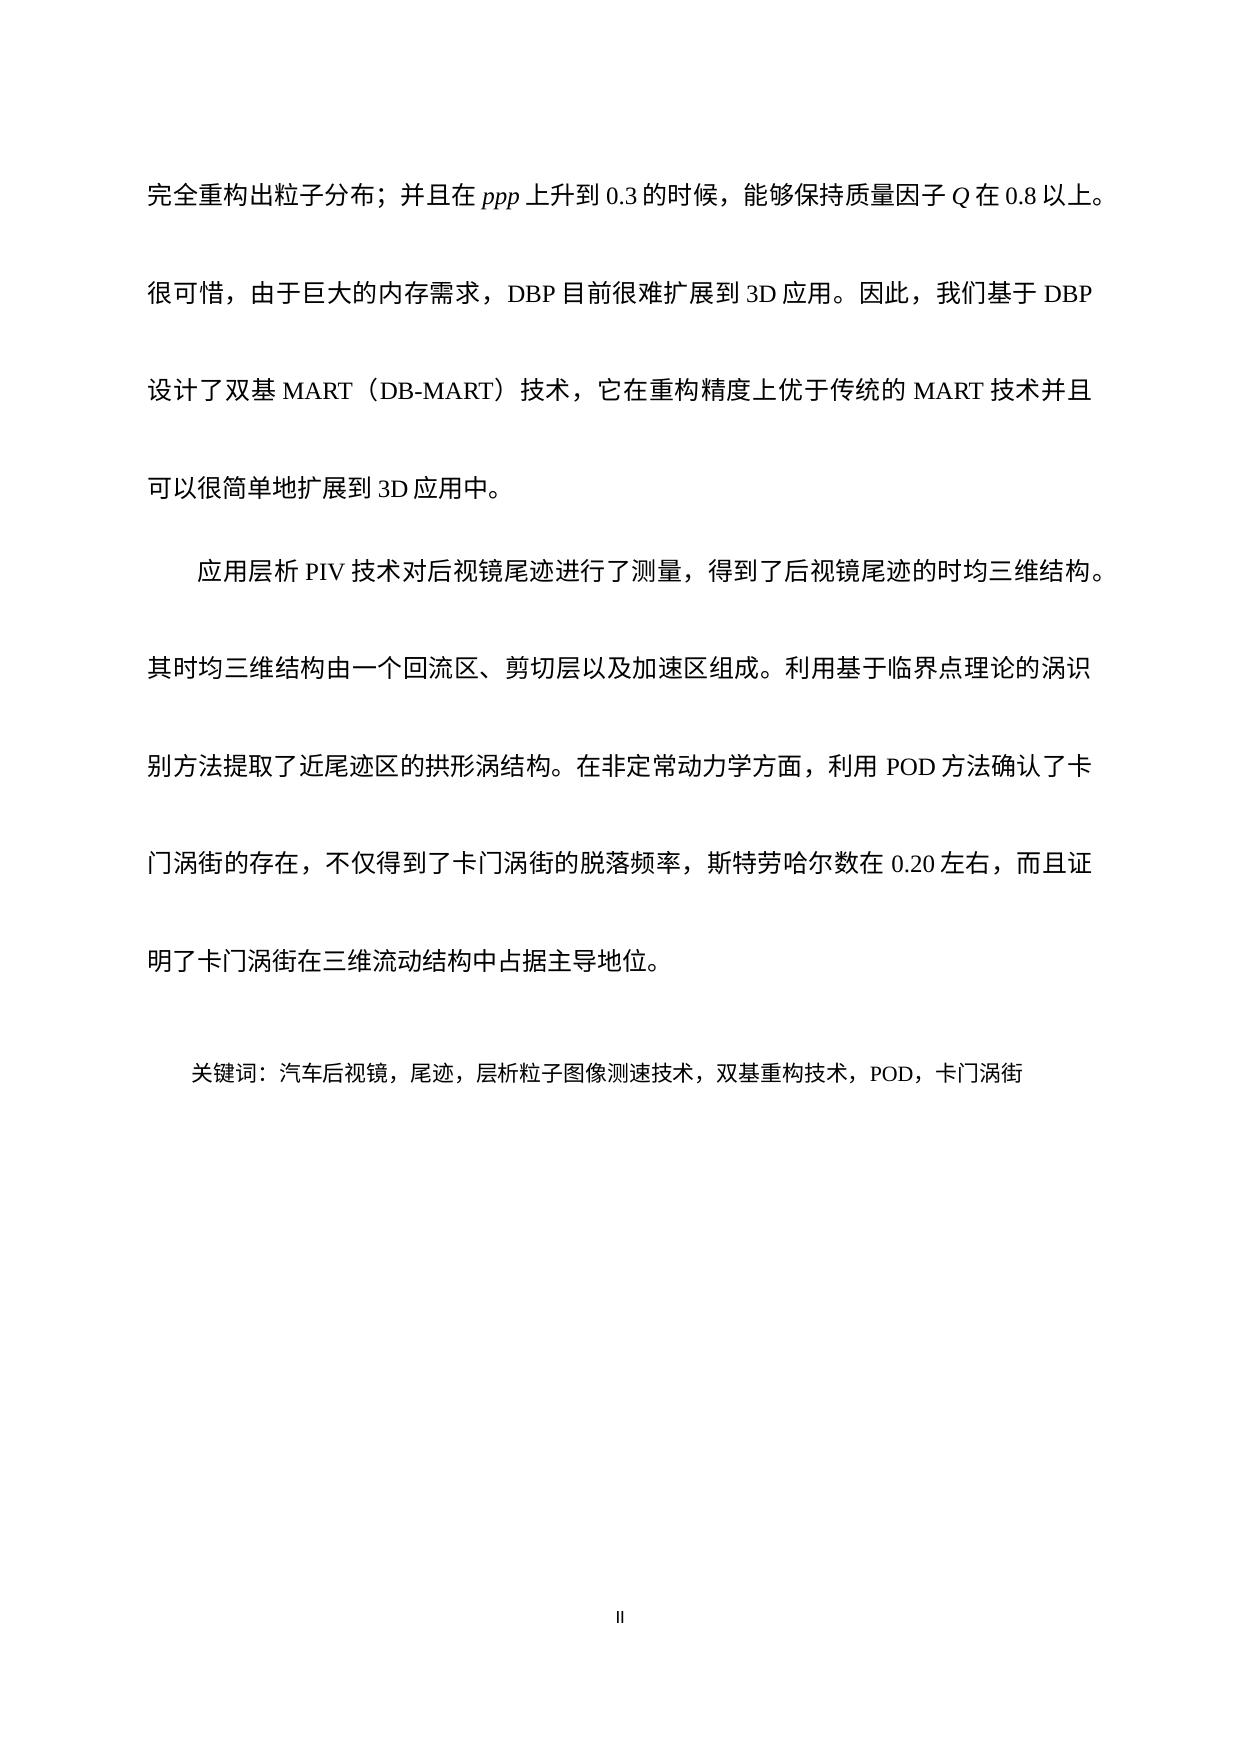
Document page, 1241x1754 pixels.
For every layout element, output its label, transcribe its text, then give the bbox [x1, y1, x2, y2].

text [148, 161, 1092, 519]
text 应用层析PIV技术对后视镜尾迹进行了测量，得到了后视镜尾迹的时均三维结构。其时均三维结构由一个回流区、剪切层以及加速区组成。利用基于临界点理论的涡识别方法提取了近尾迹区的拱形涡结构。在非定常动力学方面，利用POD方法确认了卡门涡街的存在，不仅得到了卡门涡街的脱落频率，斯特劳哈尔数在0.20左右，而且证明了卡门涡街在三维流动结构中占据主导地位。 [148, 537, 1092, 992]
text 关键词：汽车后视镜，尾迹，层析粒子图像测速技术，双基重构技术，POD，卡门涡街 [148, 1055, 1092, 1088]
